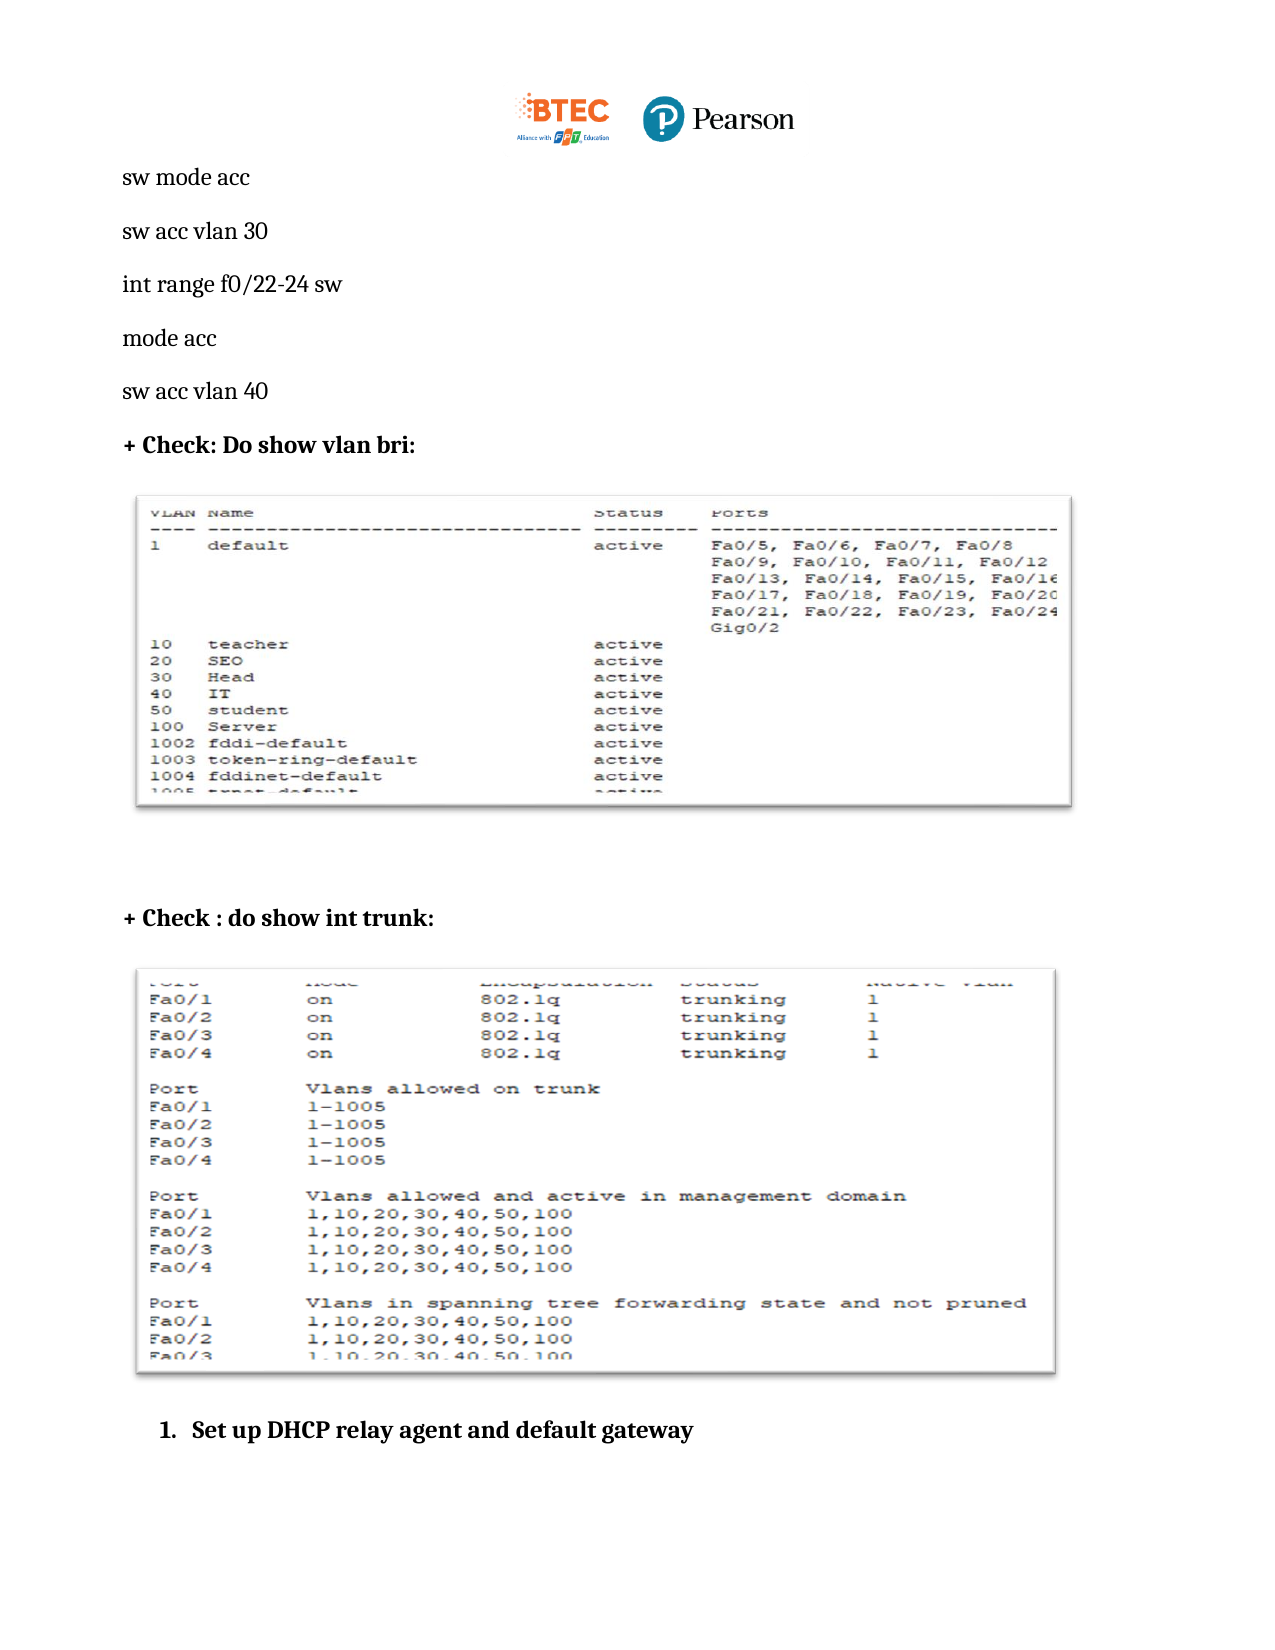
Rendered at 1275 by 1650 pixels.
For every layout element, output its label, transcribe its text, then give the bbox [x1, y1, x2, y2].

text 1. Set up DHCP relay agent and default gateway [159, 1416, 1244, 1445]
text sw mode acc sw acc vlan 30 [122, 163, 279, 245]
text sw acc vlan 40 [122, 377, 1244, 406]
picture [129, 492, 1078, 817]
picture [129, 964, 1062, 1384]
text + Check: Do show vlan bri: [122, 431, 1244, 459]
text int range f0/22-24 sw mode acc [122, 270, 346, 352]
picture [502, 81, 810, 157]
text + Check : do show int trunk: [122, 903, 1244, 932]
